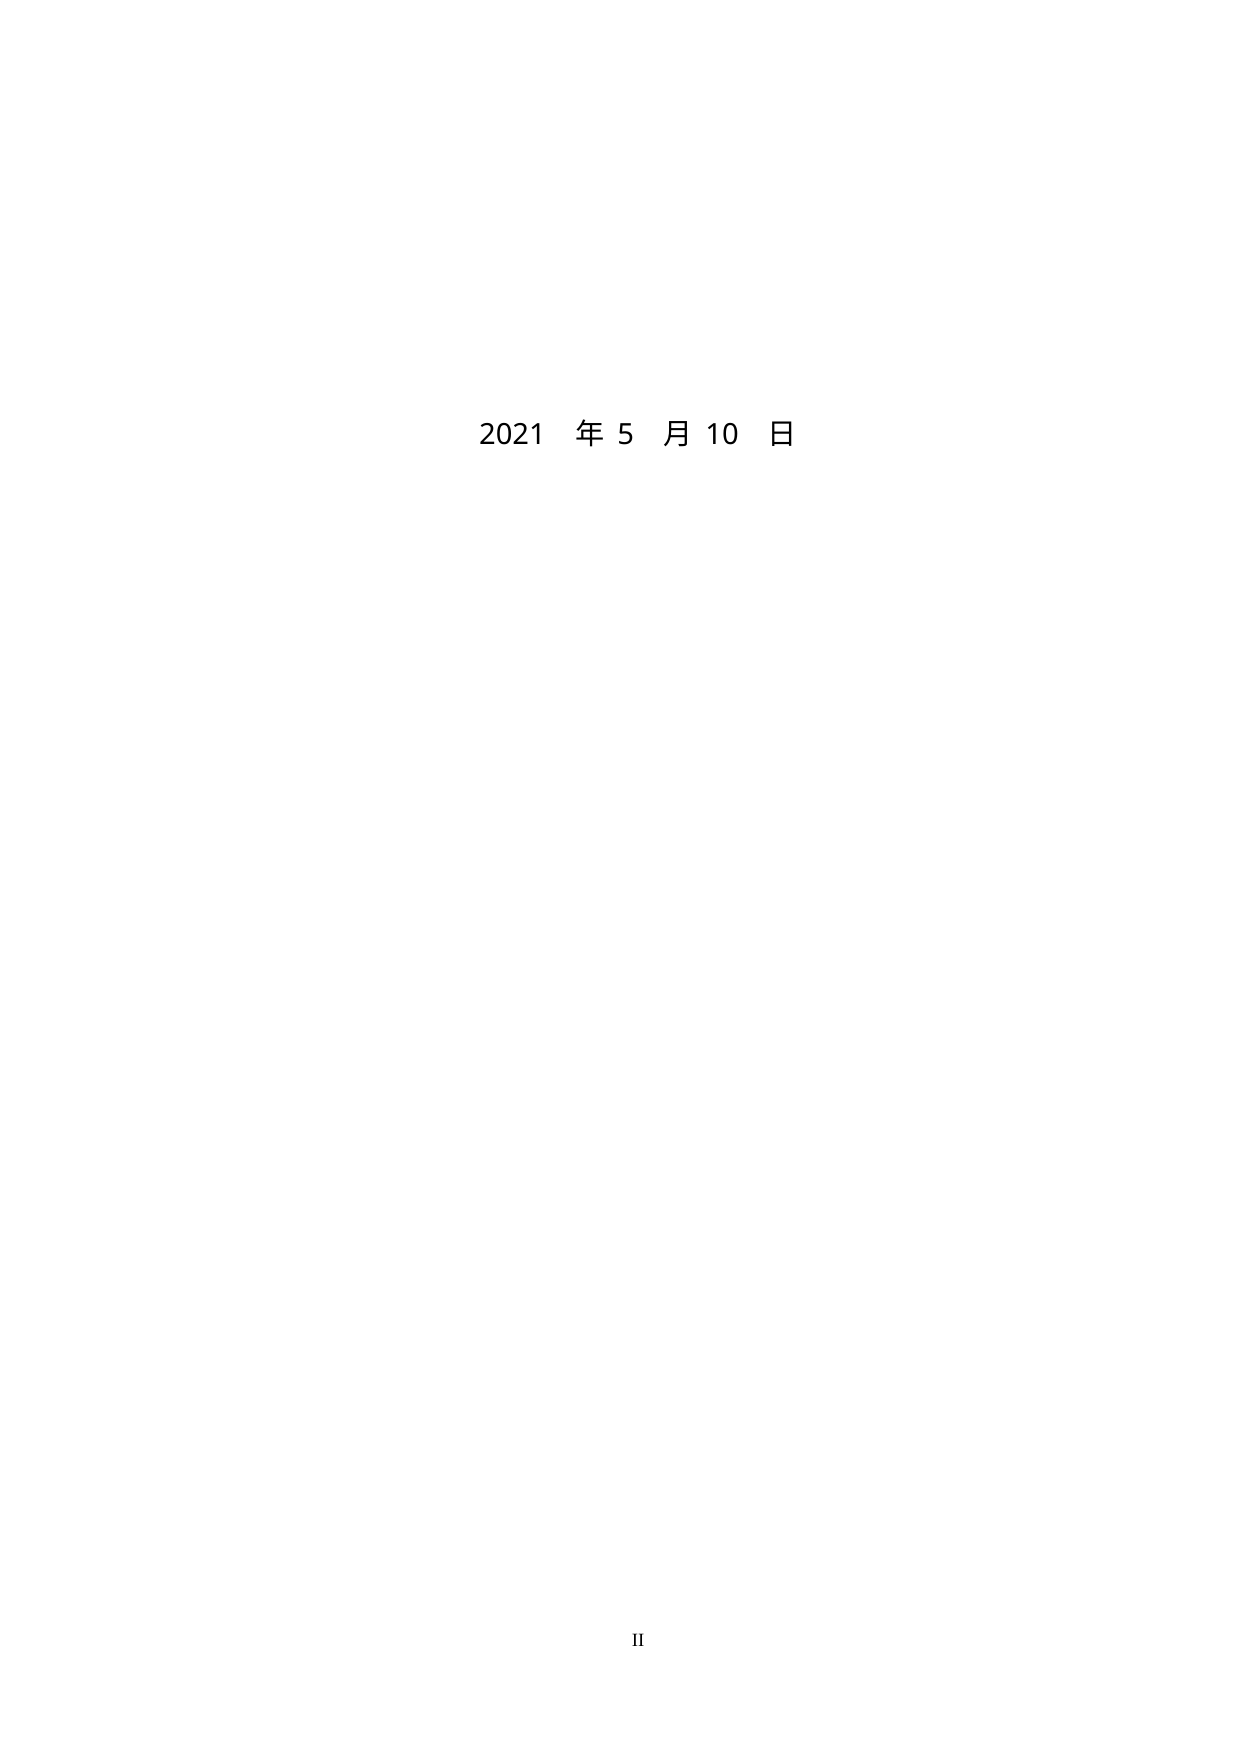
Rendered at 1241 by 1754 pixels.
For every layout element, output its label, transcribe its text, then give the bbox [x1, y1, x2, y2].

text 2021 年 5 月 10 日 [165, 400, 1110, 465]
